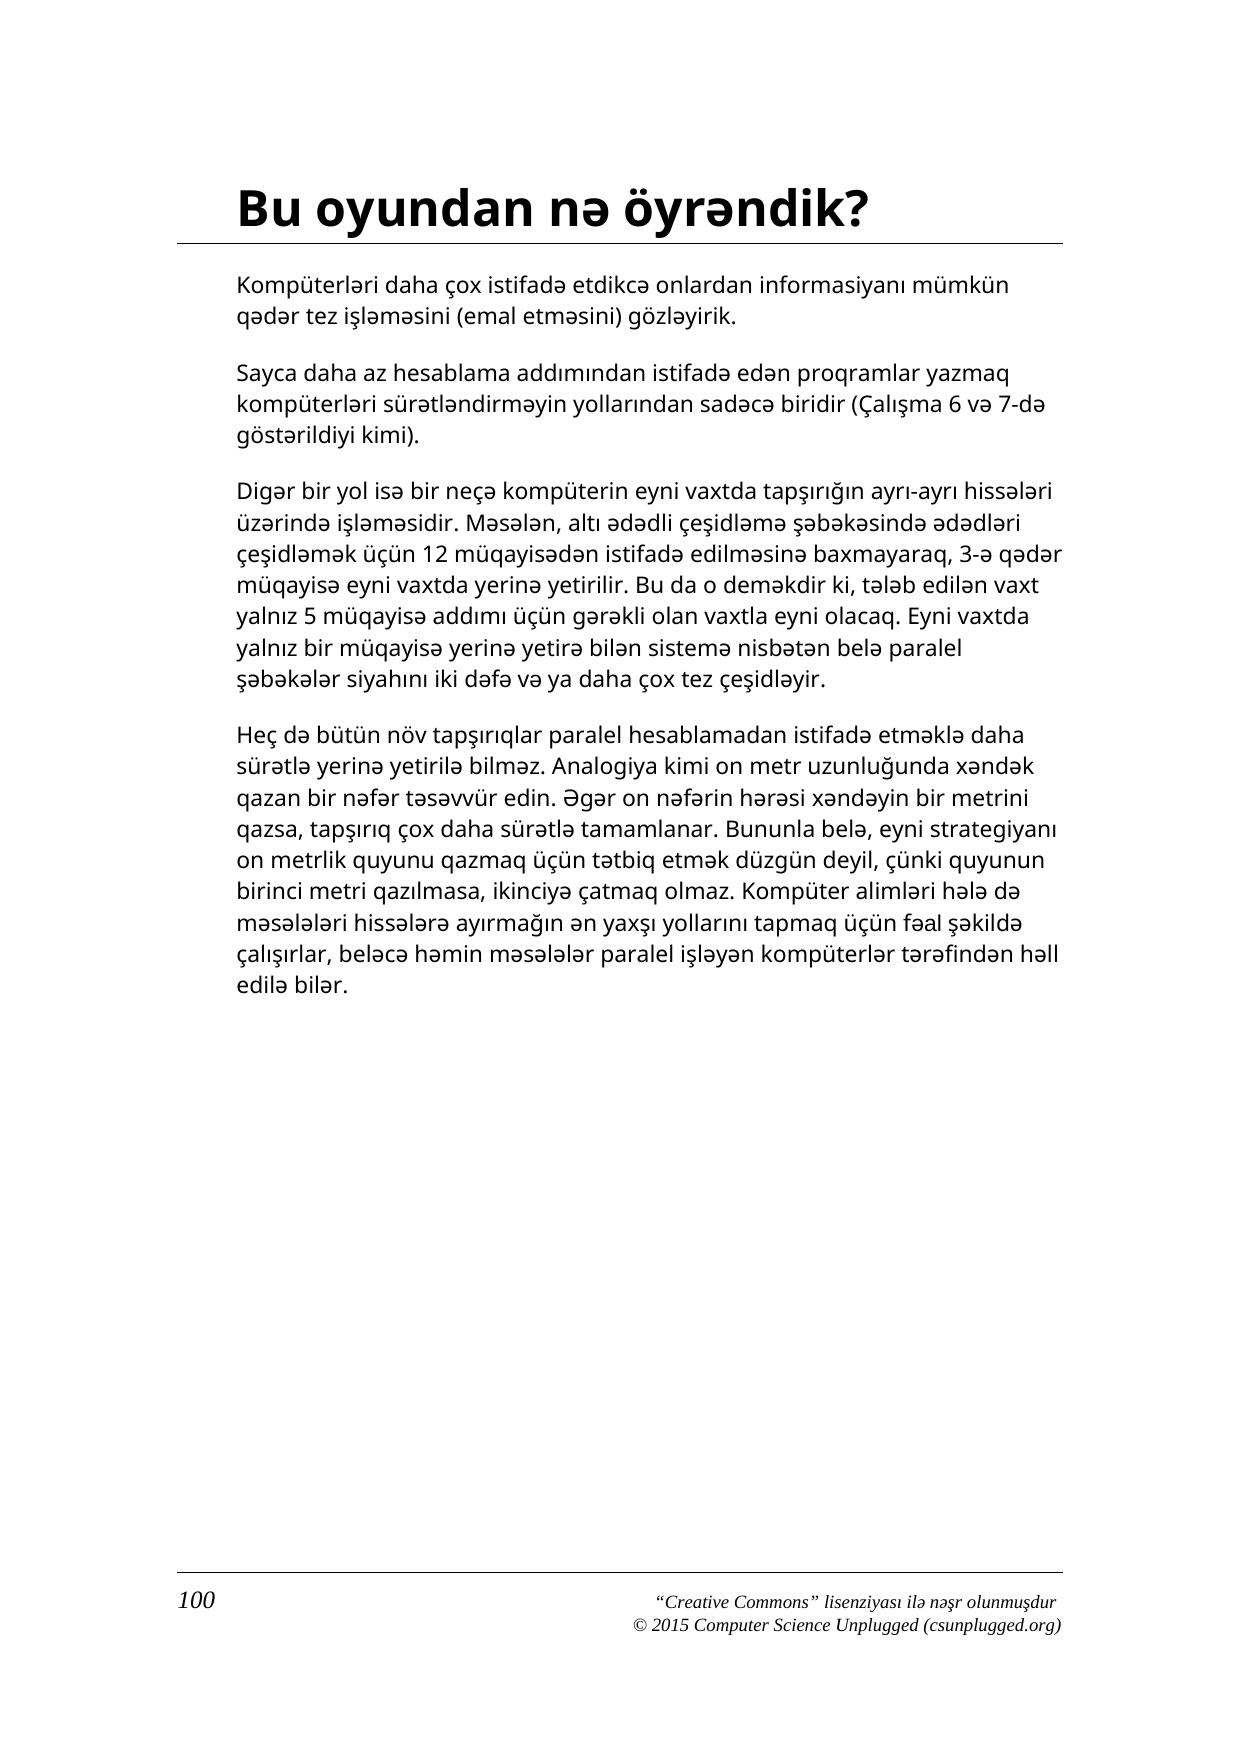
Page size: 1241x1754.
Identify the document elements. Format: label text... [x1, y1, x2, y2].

text Bu oyundan nə öyrəndik? [177, 173, 1063, 243]
text Kompüterləri daha çox istifadə etdikcə onlardan informasiyanı mümkün qədər tez işləməsini (emal etməsini) gözləyirik. [236, 269, 1063, 331]
text Digər bir yol isə bir neçə kompüterin eyni vaxtda tapşırığın ayrı-ayrı hissələri üzərində işləməsidir. Məsələn, altı ədədli çeşidləmə şəbəkəsində ədədləri çeşidləmək üçün 12 müqayisədən istifadə edilməsinə baxmayaraq, 3-ə qədər müqayisə eyni vaxtda yerinə yetirilir. Bu da o deməkdir ki, tələb edilən vaxt yalnız 5 müqayisə addımı üçün gərəkli olan vaxtla eyni olacaq. Eyni vaxtda yalnız bir müqayisə yerinə yetirə bilən sistemə nisbətən belə paralel şəbəkələr siyahını iki dəfə və ya daha çox tez çeşidləyir. [236, 475, 1063, 694]
text Sayca daha az hesablama addımından istifadə edən proqramlar yazmaq kompüterləri sürətləndirməyin yollarından sadəcə biridir (Çalışma 6 və 7-də göstərildiyi kimi). [236, 356, 1063, 450]
text Heç də bütün növ tapşırıqlar paralel hesablamadan istifadə etməklə daha sürətlə yerinə yetirilə bilməz. Analogiya kimi on metr uzunluğunda xəndək qazan bir nəfər təsəvvür edin. Əgər on nəfərin hərəsi xəndəyin bir metrini qazsa, tapşırıq çox daha sürətlə tamamlanar. Bununla belə, eyni strategiyanı on metrlik quyunu qazmaq üçün tətbiq etmək düzgün deyil, çünki quyunun birinci metri qazılmasa, ikinciyə çatmaq olmaz. Kompüter alimləri hələ də məsələləri hissələrə ayırmağın ən yaxşı yollarını tapmaq üçün fəal şəkildə çalışırlar, beləcə həmin məsələlər paralel işləyən kompüterlər tərəfindən həll edilə bilər. [236, 719, 1063, 1000]
